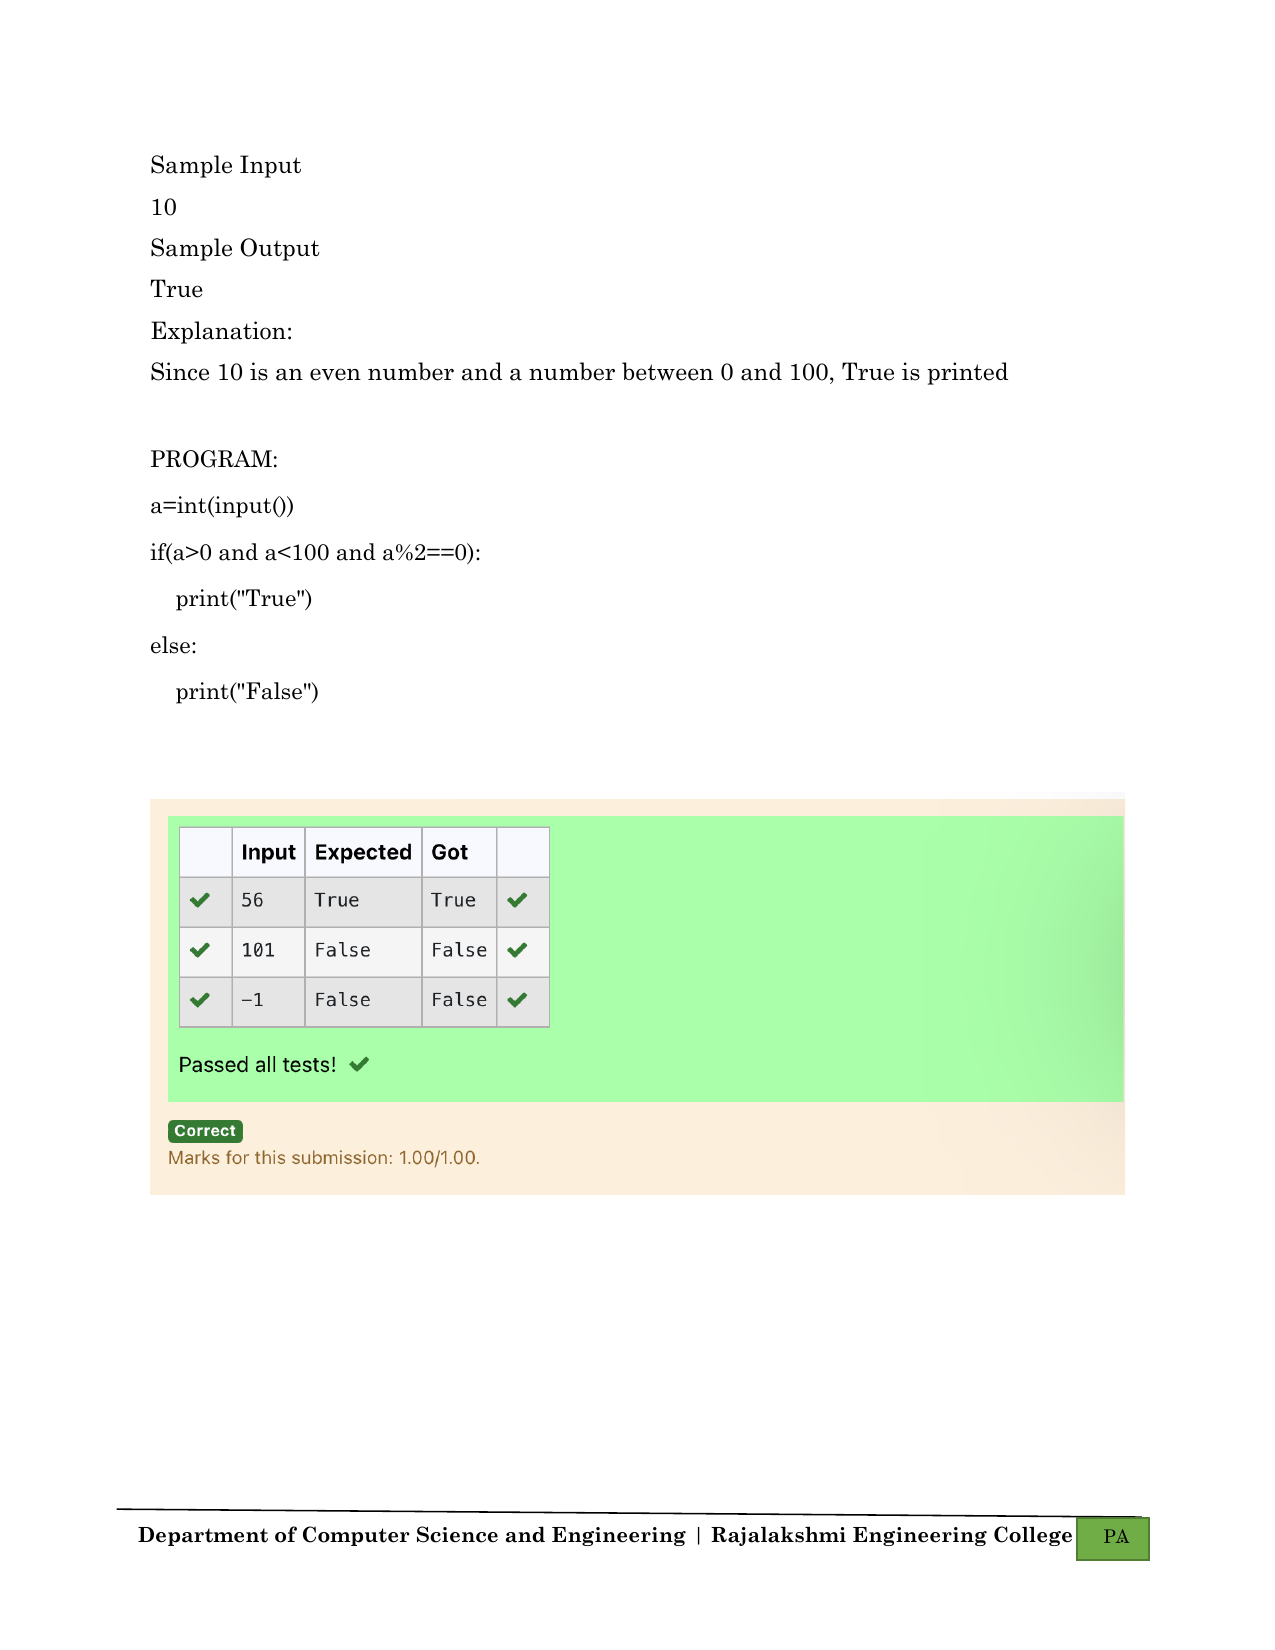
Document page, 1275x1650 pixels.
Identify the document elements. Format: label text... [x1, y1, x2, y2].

text Sample Output [150, 233, 1125, 262]
text Since 10 is an even number and a number between 0 and 100, True is printed [150, 357, 1125, 386]
text True [150, 274, 1125, 303]
picture [150, 792, 1125, 1195]
text print("True") [150, 584, 1125, 612]
text Explanation: [150, 315, 1125, 344]
text else: [150, 630, 1125, 658]
text print("False") [150, 677, 1125, 704]
text PROGRAM: [150, 444, 1125, 472]
text a=int(input()) [150, 491, 1125, 519]
text Sample Input [150, 150, 1125, 179]
text 10 [150, 191, 1125, 220]
text if(a>0 and a<100 and a%2==0): [150, 537, 1125, 565]
